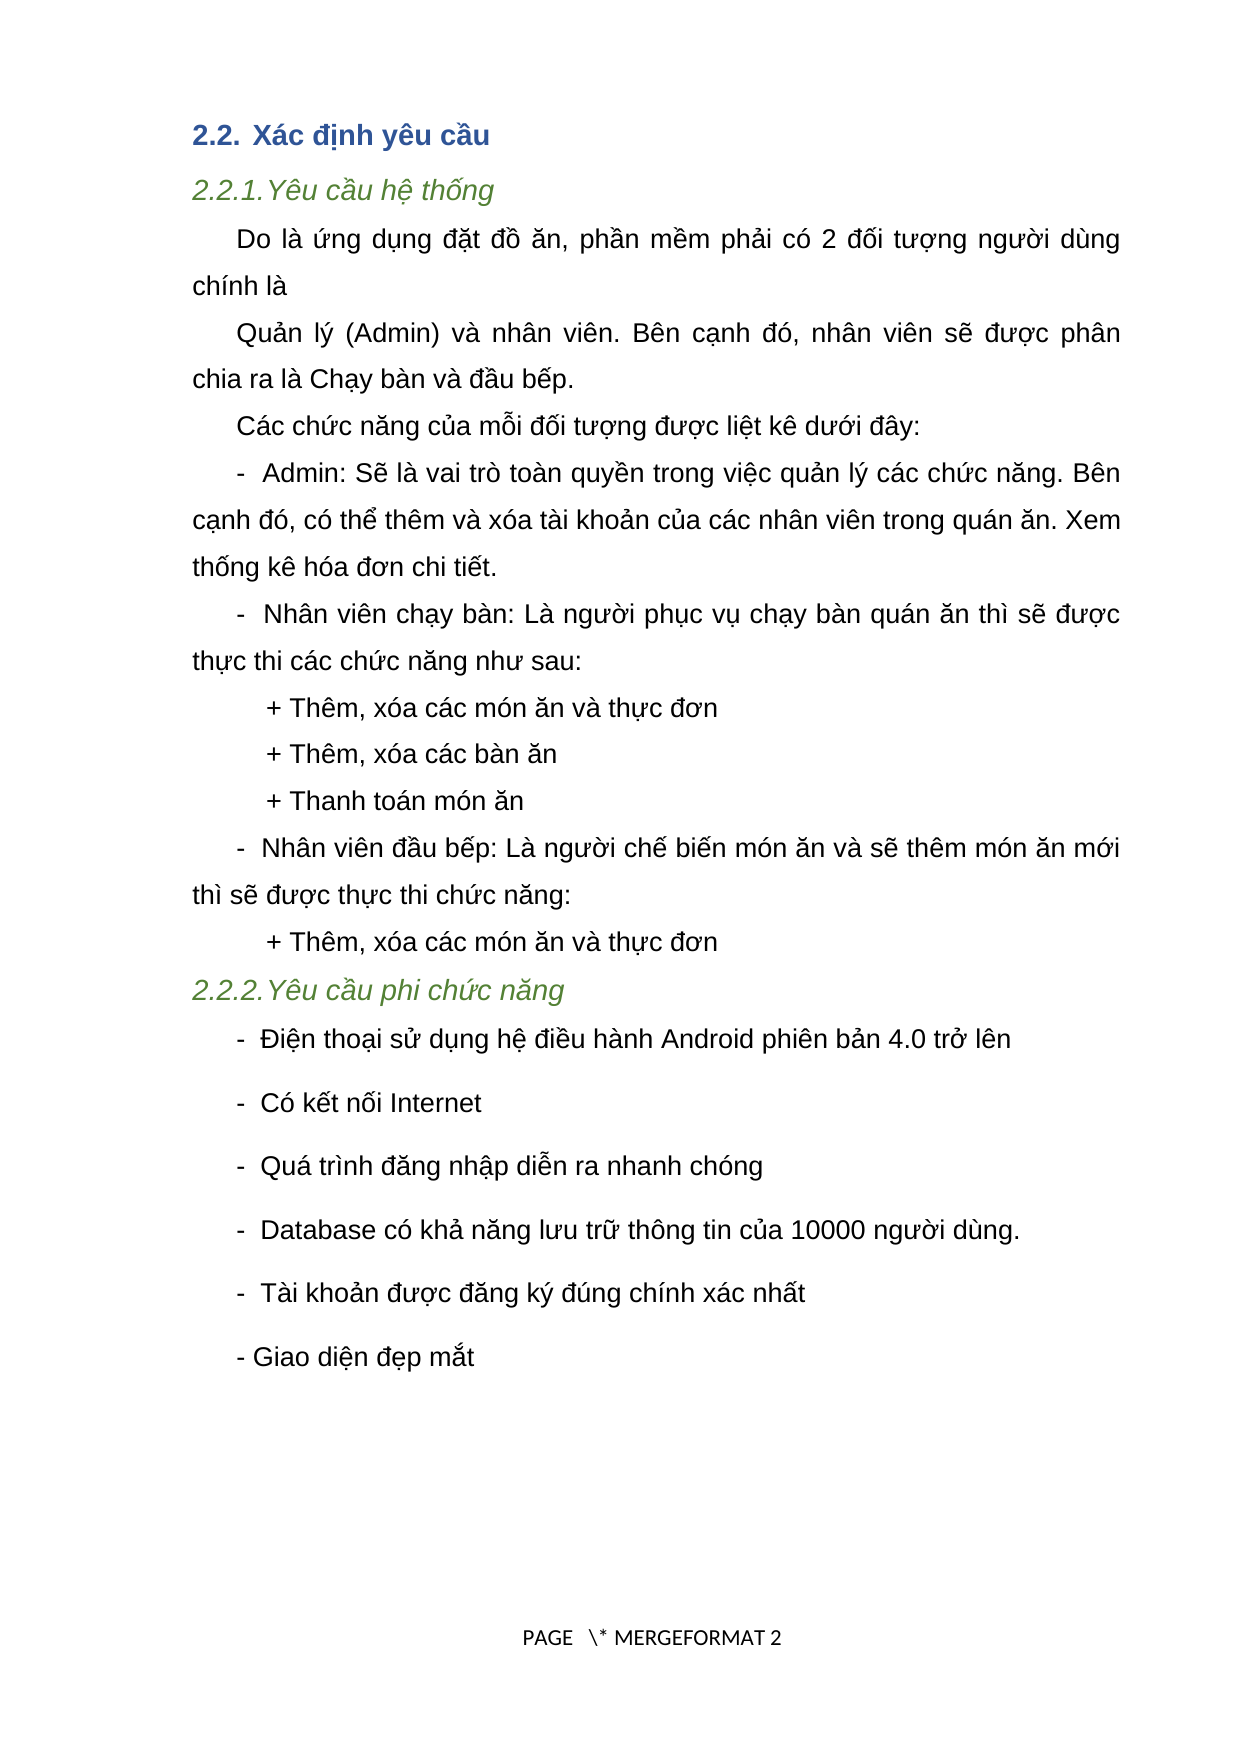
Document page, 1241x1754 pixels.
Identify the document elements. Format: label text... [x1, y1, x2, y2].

text + Thêm, xóa các món ăn và thực đơn [192, 692, 1122, 723]
text + Thêm, xóa các bàn ăn [192, 738, 1122, 770]
subtitle Yêu cầu hệ thống [192, 173, 1122, 206]
text + Thanh toán món ăn [192, 785, 1122, 817]
subtitle Xác định yêu cầu [192, 118, 1122, 152]
text + Thêm, xóa các món ăn và thực đơn [206, 926, 1122, 957]
text - Database có khả năng lưu trữ thông tin của 10000 người dùng. [236, 1214, 1122, 1245]
text - Quá trình đăng nhập diễn ra nhanh chóng [236, 1150, 1122, 1182]
text - Giao diện đẹp mắt [236, 1341, 1122, 1372]
text - Có kết nối Internet [236, 1087, 1122, 1118]
text - Nhân viên đầu bếp: Là người chế biến món ăn và sẽ thêm món ăn mới thì sẽ được thực thi chức năng: [192, 832, 1122, 910]
text Quản lý (Admin) và nhân viên. Bên cạnh đó, nhân viên sẽ được phân chia ra là Chạy bàn và đầu bếp. [192, 317, 1122, 395]
subtitle Yêu cầu phi chức năng [192, 973, 1122, 1006]
text - Tài khoản được đăng ký đúng chính xác nhất [236, 1277, 1122, 1309]
text - Điện thoại sử dụng hệ điều hành Android phiên bản 4.0 trở lên [236, 1023, 1122, 1054]
text Các chức năng của mỗi đối tượng được liệt kê dưới đây: [192, 410, 1122, 442]
text - Nhân viên chạy bàn: Là người phục vụ chạy bàn quán ăn thì sẽ được thực thi các chức năng như sau: [192, 598, 1122, 676]
text - Admin: Sẽ là vai trò toàn quyền trong việc quản lý các chức năng. Bên cạnh đó, có thể thêm và xóa tài khoản của các nhân viên trong quán ăn. Xem thống kê hóa đơn chi tiết. [192, 457, 1122, 582]
text Do là ứng dụng đặt đồ ăn, phần mềm phải có 2 đối tượng người dùng chính là [192, 223, 1122, 301]
